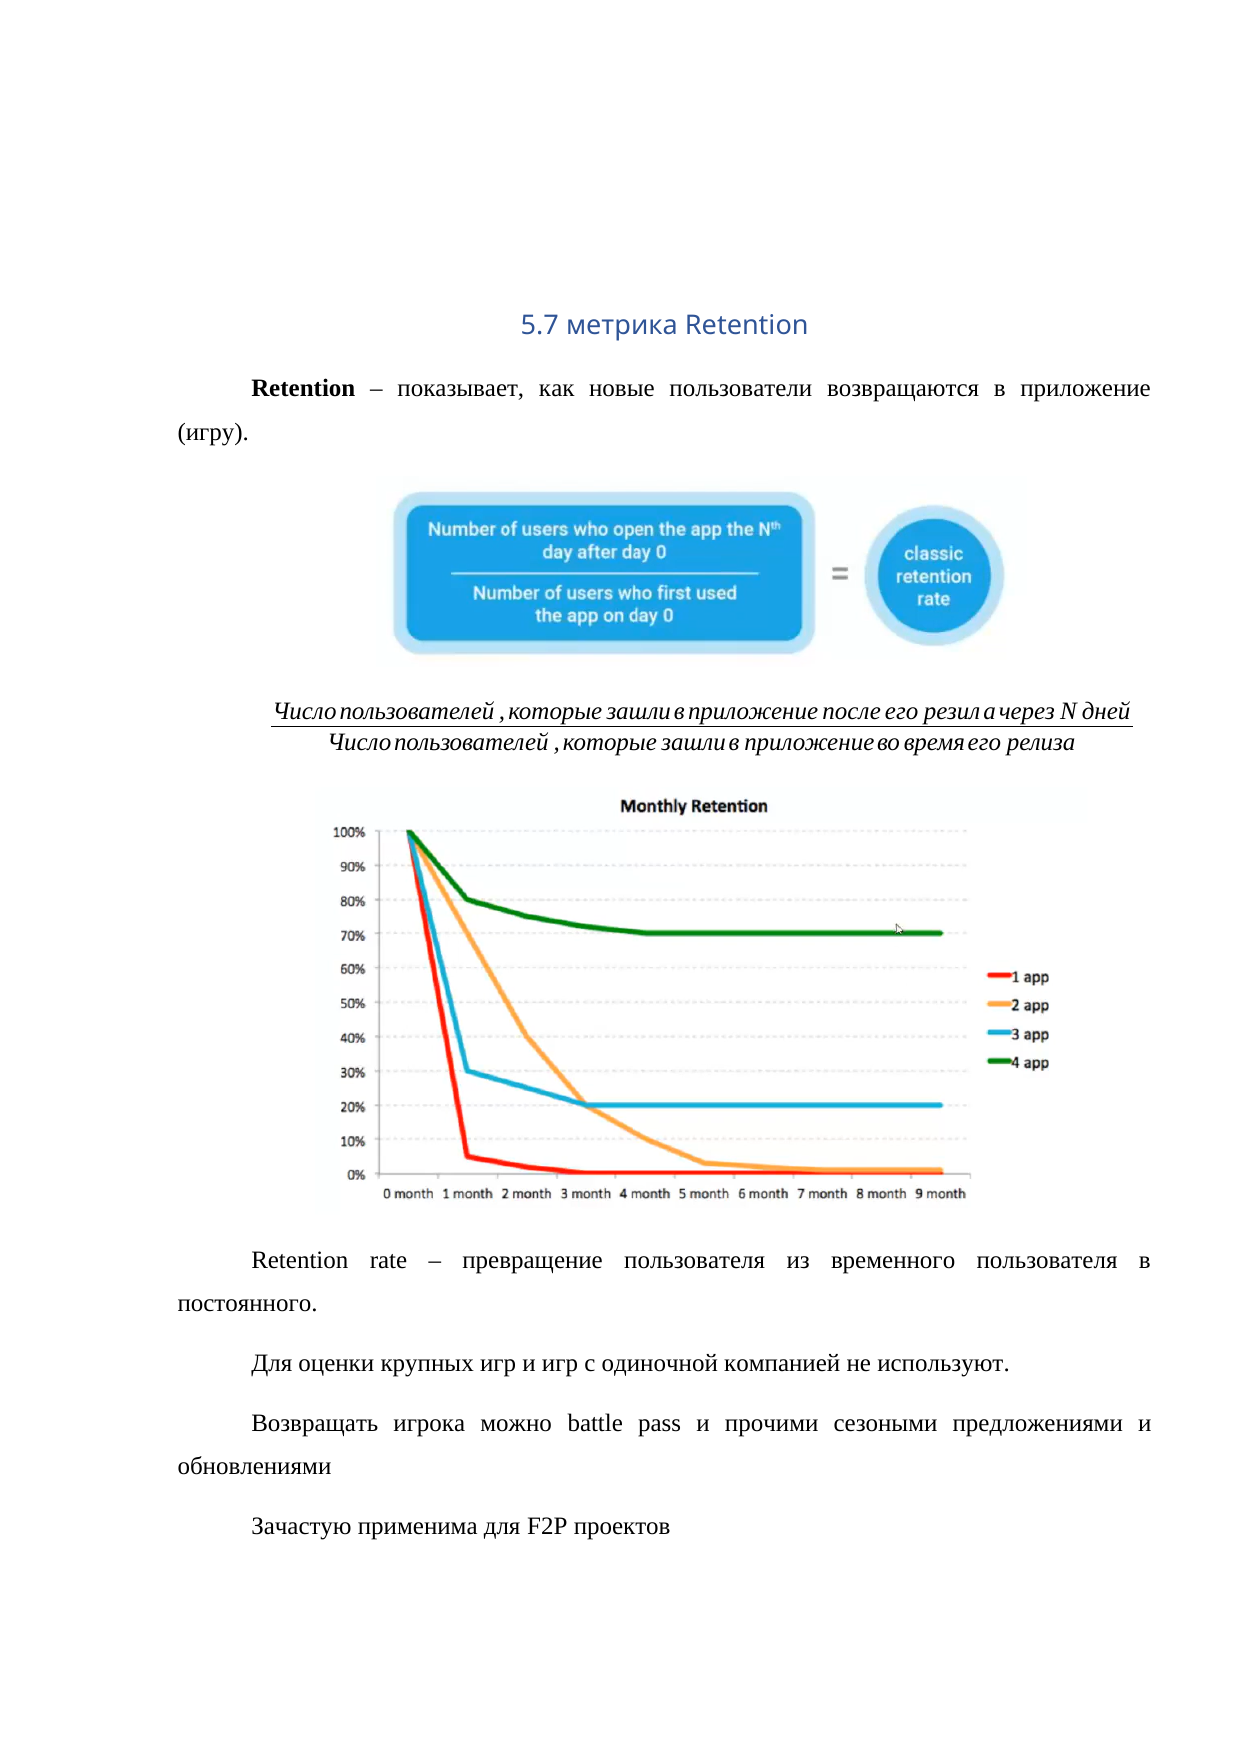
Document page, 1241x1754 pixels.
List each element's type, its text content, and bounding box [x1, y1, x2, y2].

picture [315, 787, 1088, 1215]
text Зачастую применима для F2P проектов [177, 1511, 1152, 1539]
text Для оценки крупных игр и игр с одиночной компанией не используют. [177, 1348, 1152, 1377]
text Retention – показывает, как новые пользователи возвращаются в приложение (игру). [177, 373, 1152, 445]
subtitle 5.7 метрика Retention [177, 306, 1152, 342]
text Retention rate – превращение пользователя из временного пользователя в постоянного. [177, 1245, 1152, 1317]
picture [375, 476, 1027, 667]
text Возвращать игрока можно battle pass и прочими сезоными предложениями и обновлениями [177, 1408, 1152, 1480]
